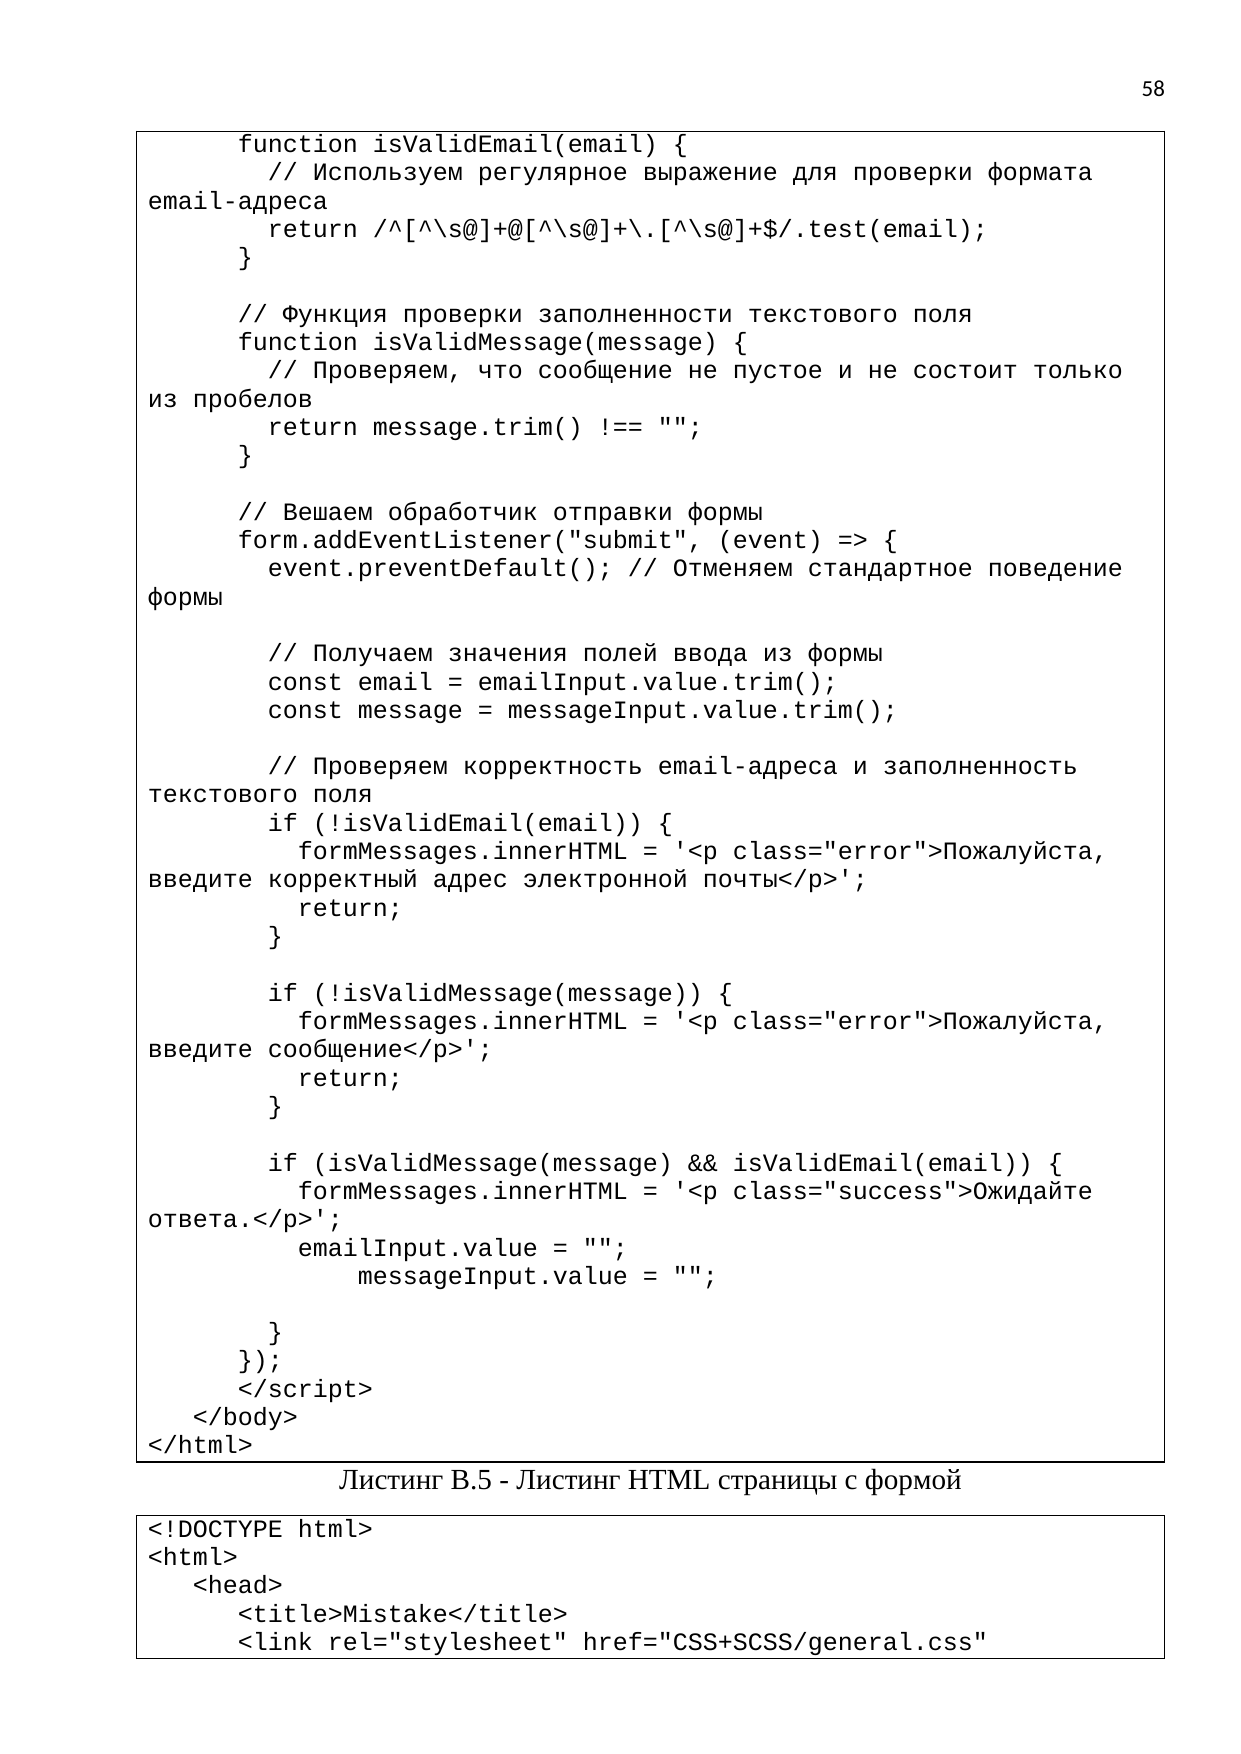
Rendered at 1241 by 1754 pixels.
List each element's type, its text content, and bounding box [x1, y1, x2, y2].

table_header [137, 132, 1164, 1461]
text Листинг В.5 - Листинг HTML страницы с формой [136, 1463, 1164, 1496]
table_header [137, 1516, 1164, 1658]
